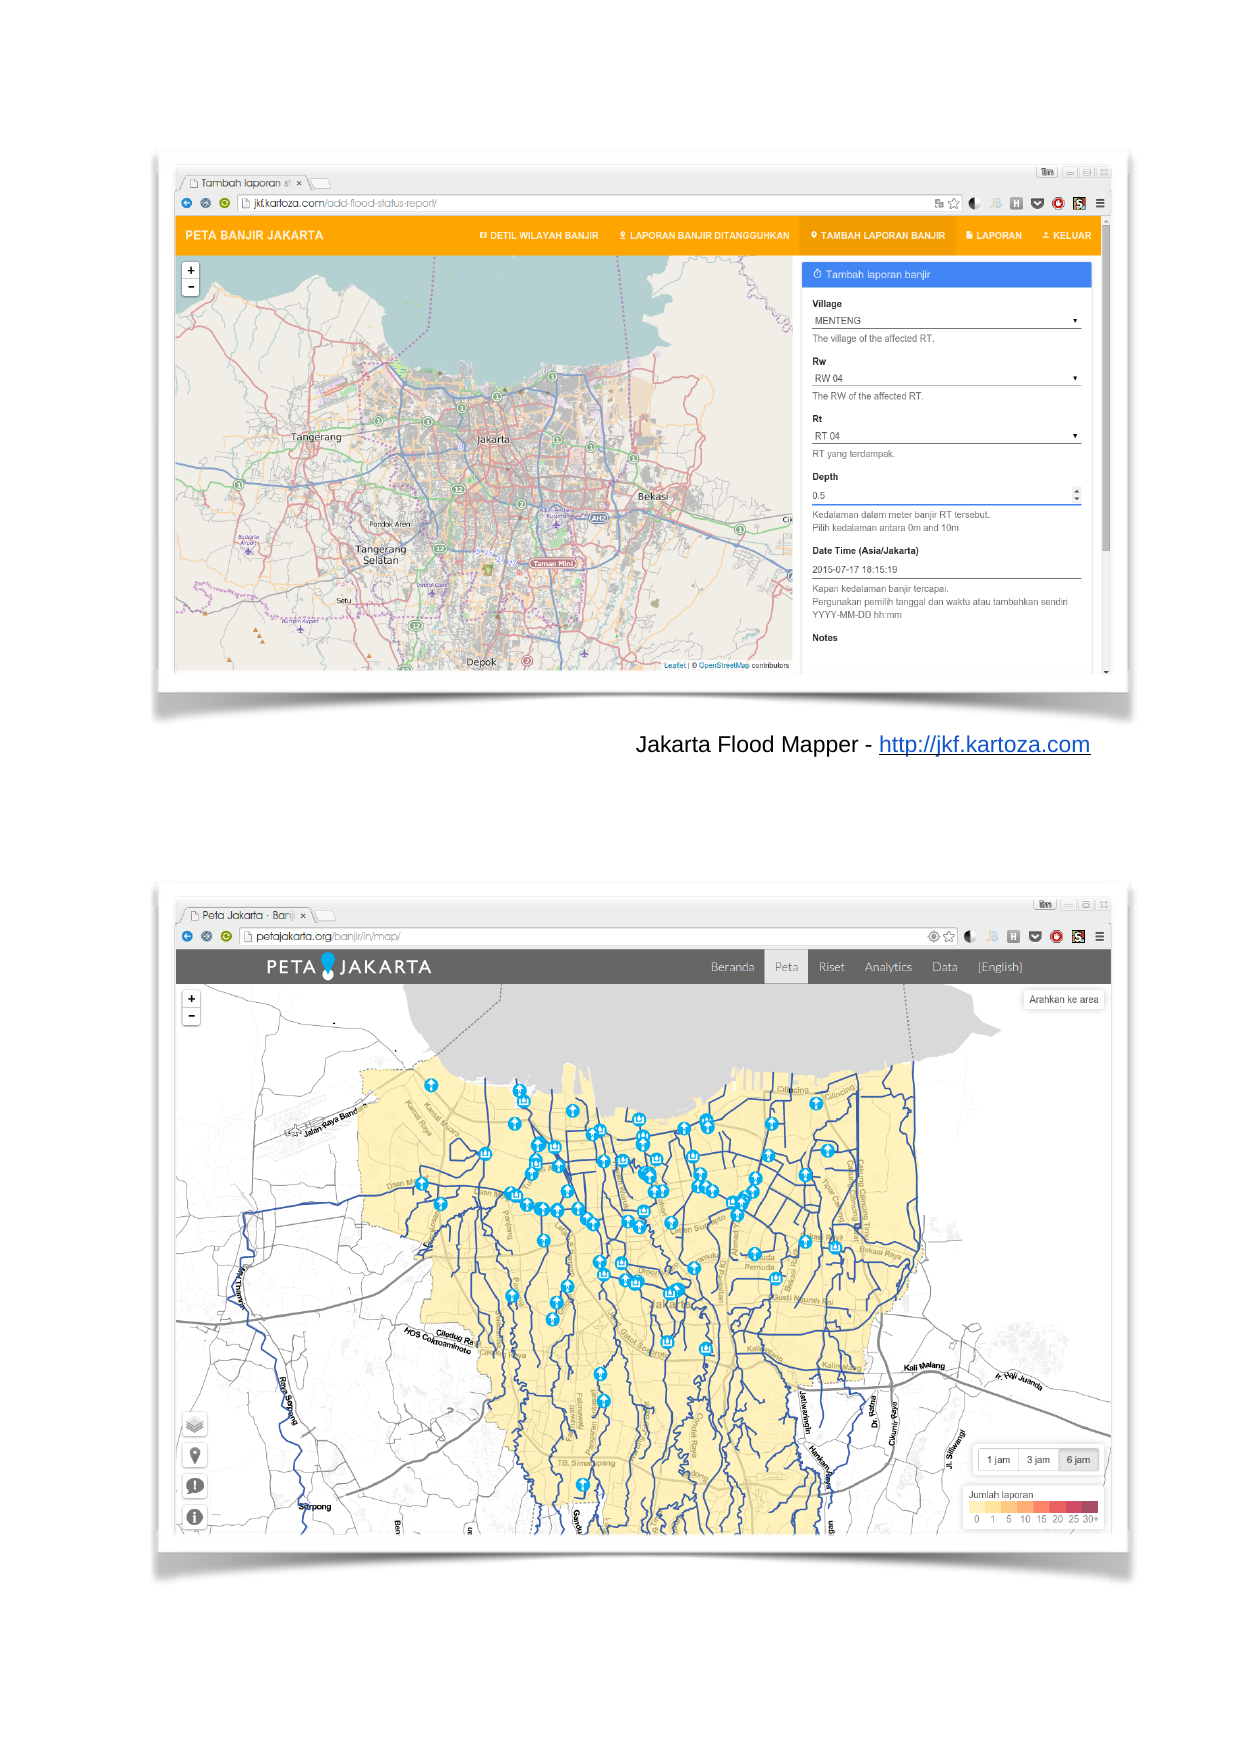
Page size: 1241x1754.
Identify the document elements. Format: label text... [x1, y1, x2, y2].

text Jakarta Flood Mapper - http://jkf.kartoza.com [150, 731, 1090, 757]
picture [150, 149, 1137, 727]
picture [150, 881, 1137, 1587]
